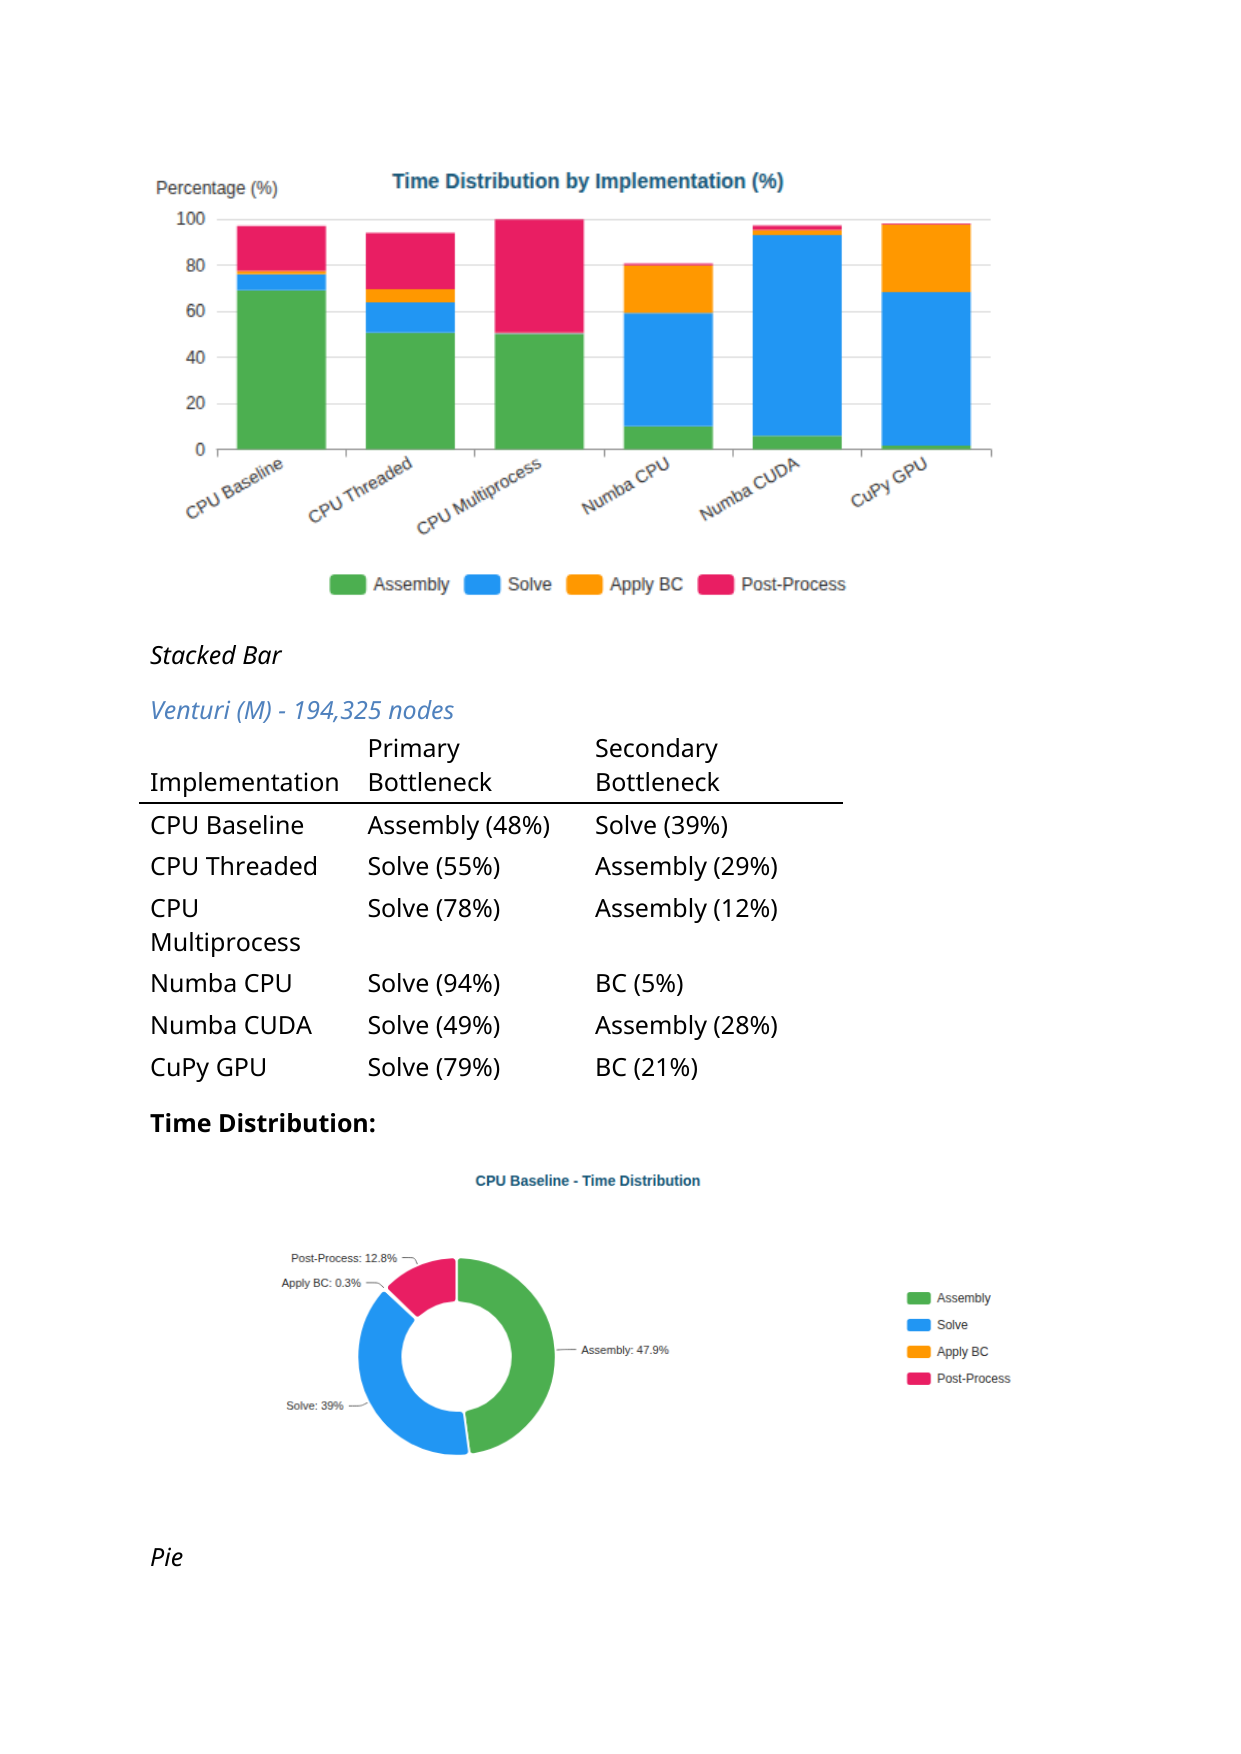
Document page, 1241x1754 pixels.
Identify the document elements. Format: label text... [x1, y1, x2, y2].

text Pie [150, 1540, 1120, 1574]
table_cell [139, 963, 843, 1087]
picture [150, 150, 1025, 617]
text Time Distribution: [150, 1106, 1120, 1140]
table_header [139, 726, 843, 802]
text Stacked Bar [150, 637, 1120, 672]
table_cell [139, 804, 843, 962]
subtitle Venturi (M) - 194,325 nodes [150, 692, 1120, 726]
picture [150, 1158, 1025, 1519]
